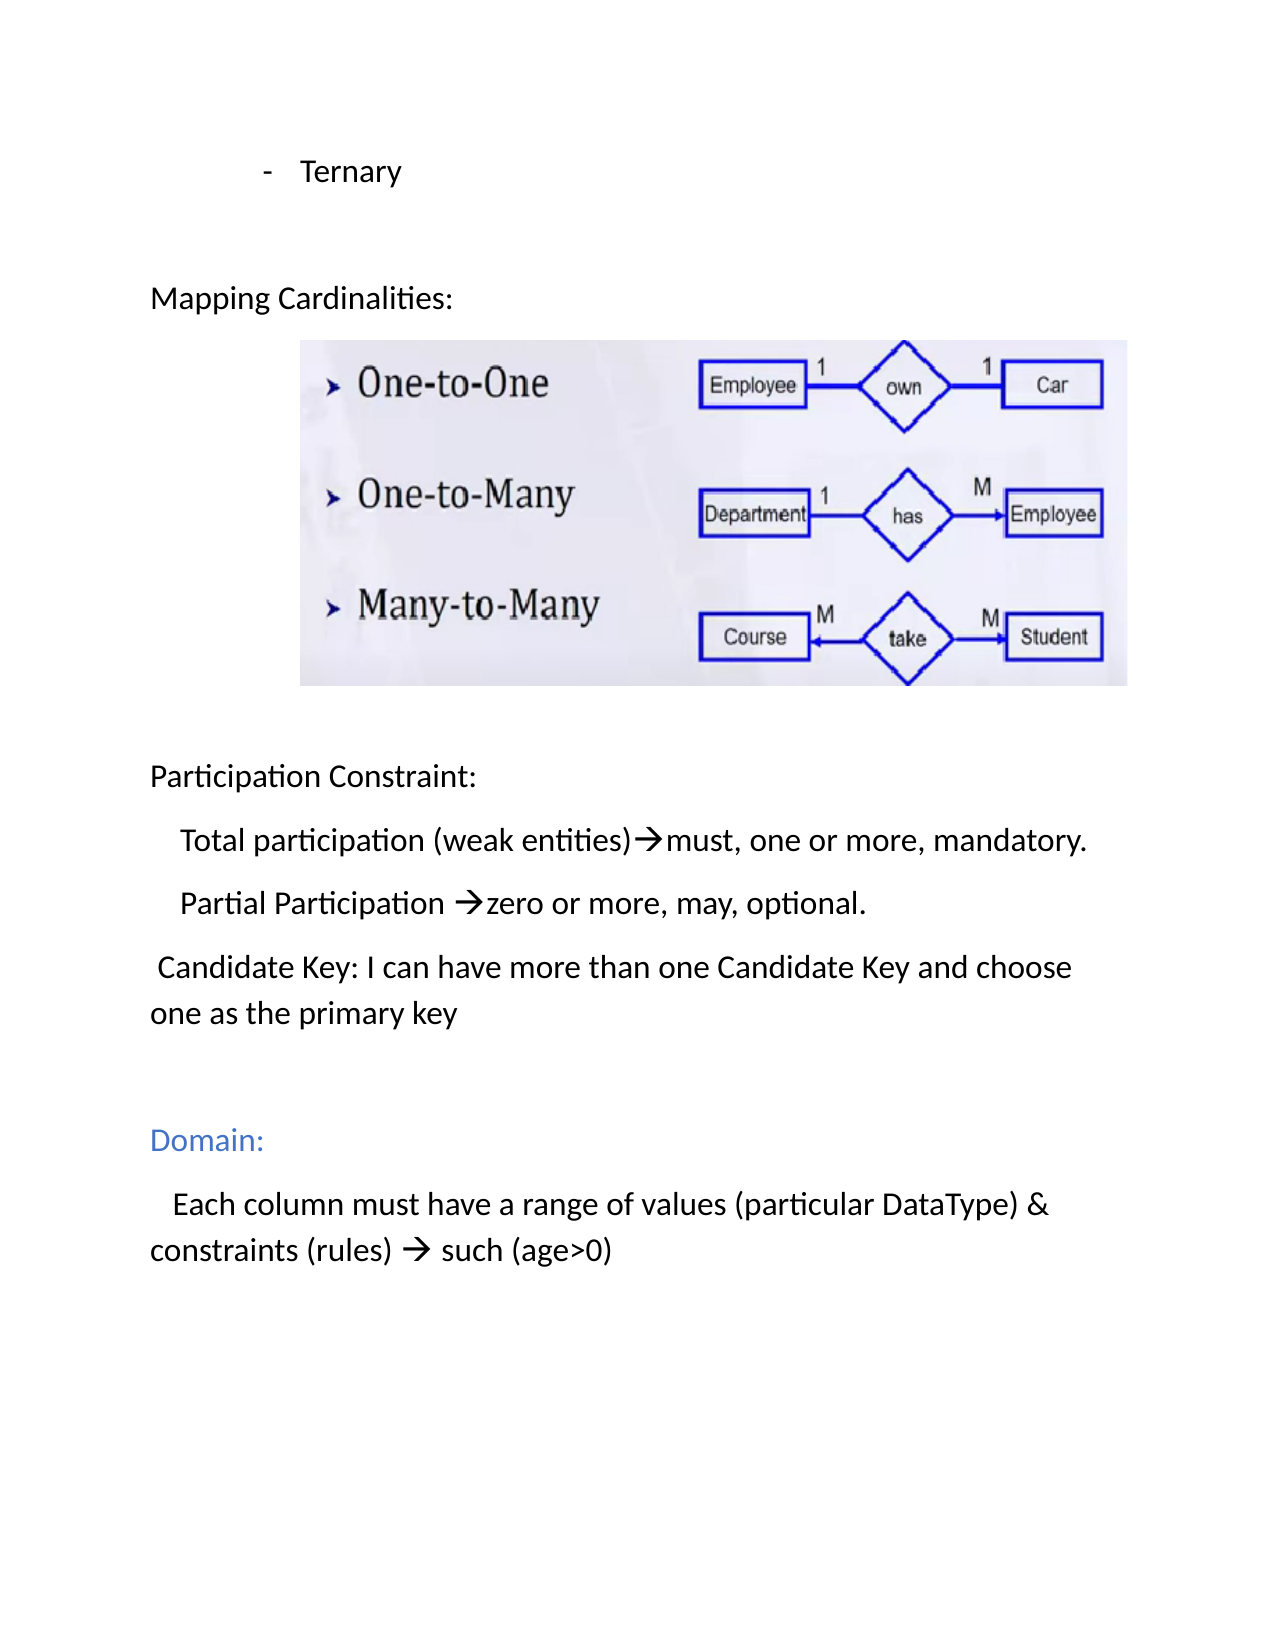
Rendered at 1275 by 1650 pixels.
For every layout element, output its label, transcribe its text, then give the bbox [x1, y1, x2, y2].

text Mapping Cardinalities: [150, 277, 1125, 318]
text Each column must have a range of values (particular DataType) & constraints (rules) such (age>0) [150, 1183, 1125, 1270]
picture [300, 340, 1128, 686]
list Ternary [262, 150, 1125, 191]
text Partial Participation zero or more, may, optional. [150, 882, 1125, 923]
text Candidate Key: I can have more than one Candidate Key and choose one as the primary key [150, 946, 1125, 1033]
text Total participation (weak entities)must, one or more, mandatory. [150, 819, 1125, 859]
text Domain: [150, 1119, 1125, 1160]
text Participation Constraint: [150, 755, 1125, 796]
